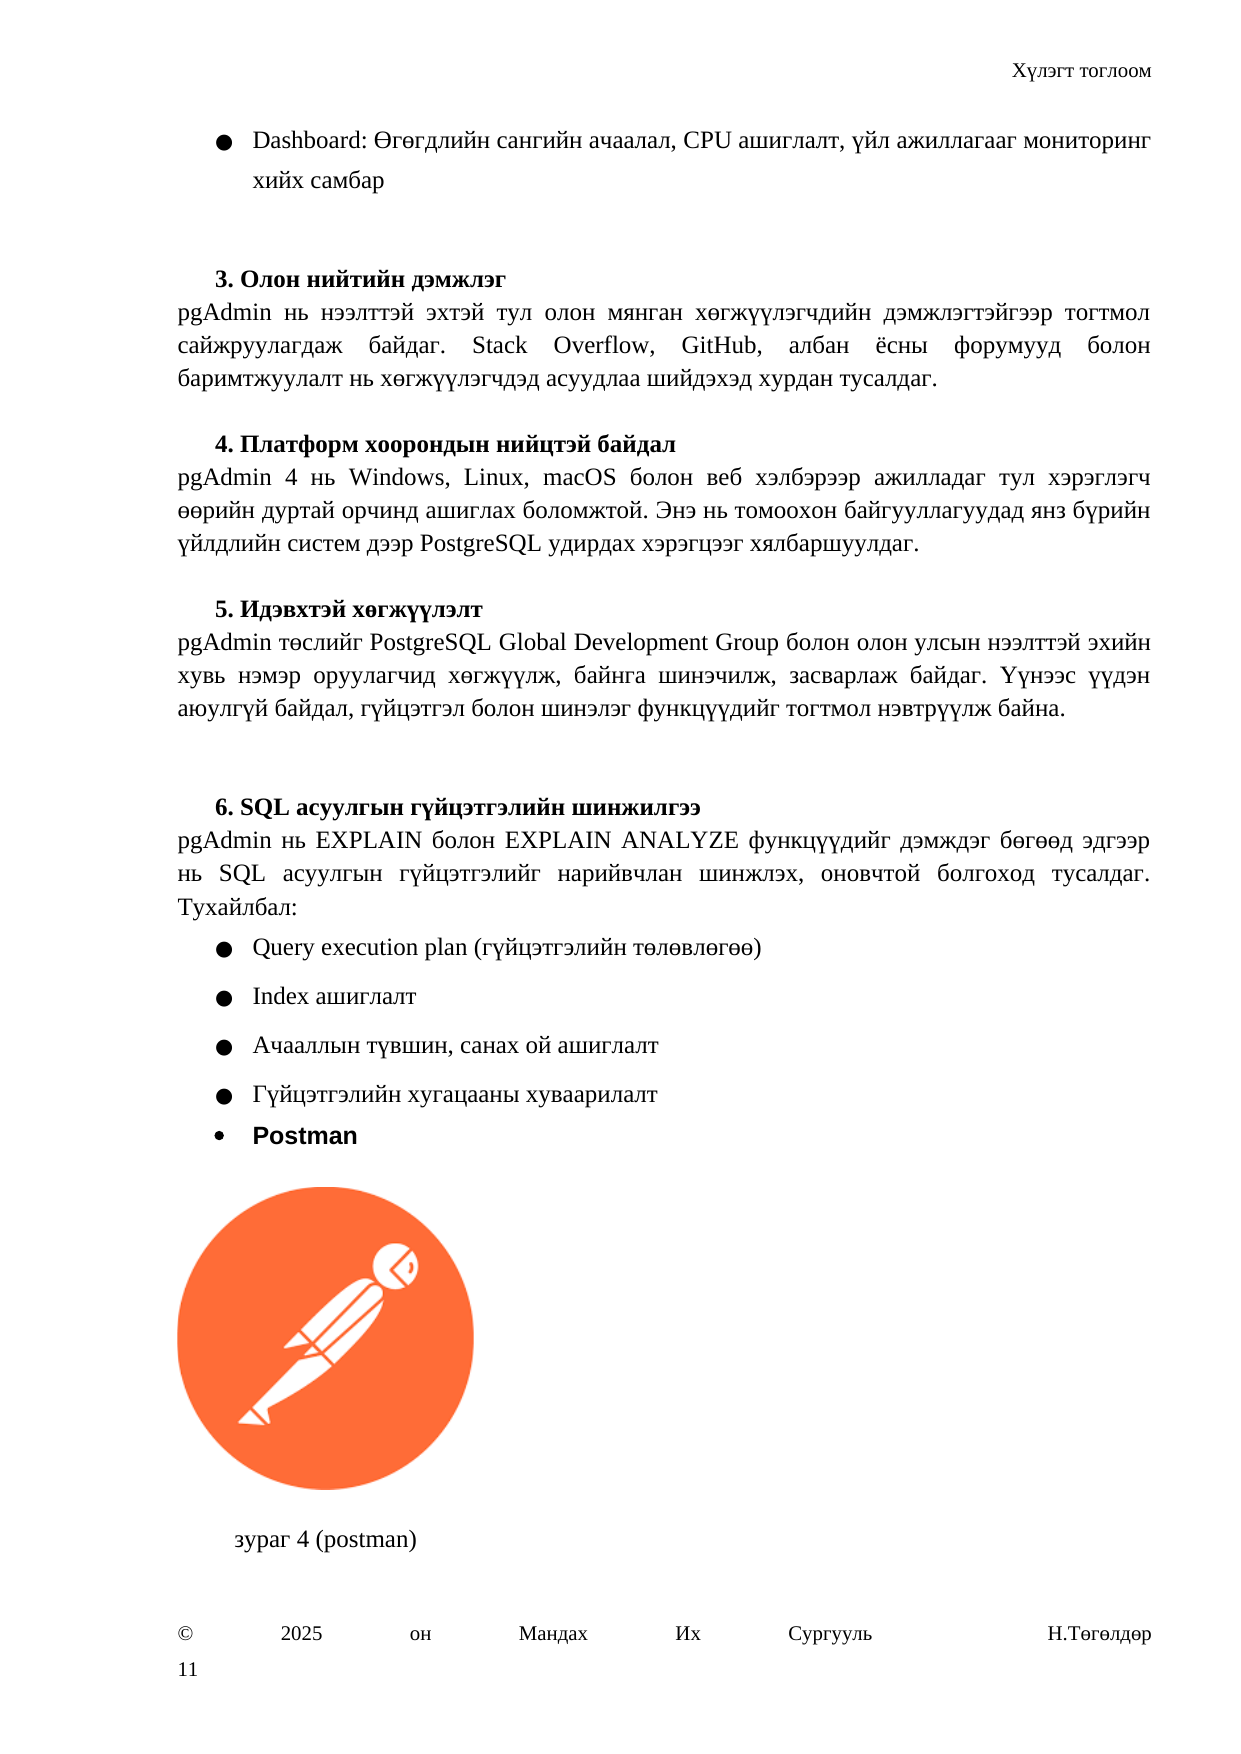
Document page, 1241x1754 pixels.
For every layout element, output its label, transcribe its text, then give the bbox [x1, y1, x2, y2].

picture [177, 1187, 474, 1490]
list 5. Идэвхтэй хөгжүүлэлт [177, 594, 1152, 623]
list 6. SQL асуулгын гүйцэтгэлийн шинжилгээ [177, 792, 1152, 821]
list 4. Платформ хоорондын нийцтэй байдал [177, 429, 1152, 458]
text pgAdmin нь EXPLAIN болон EXPLAIN ANALYZE функцүүдийг дэмждэг бөгөөд эдгээр нь SQL асуулгын гүйцэтгэлийг нарийвчлан шинжлэх, оновчтой болгоход тусалдаг. Тухайлбал: [177, 826, 1152, 920]
text pgAdmin нь нээлттэй эхтэй тул олон мянган хөгжүүлэгчдийн дэмжлэгтэйгээр тогтмол сайжруулагдаж байдаг. Stack Overflow, GitHub, албан ёсны форумууд болон баримтжуулалт нь хөгжүүлэгчдэд асуудлаа шийдэхэд хурдан тусалдаг. [177, 297, 1152, 392]
list Query execution plan (гүйцэтгэлийн төлөвлөгөө) [215, 924, 1152, 967]
list Гүйцэтгэлийн хугацааны хуваарилалт [215, 1072, 1152, 1114]
list Index ашиглалт [215, 974, 1152, 1016]
text pgAdmin 4 нь Windows, Linux, macOS болон веб хэлбэрээр ажилладаг тул хэрэглэгч өөрийн дуртай орчинд ашиглах боломжтой. Энэ нь томоохон байгууллагуудад янз бүрийн үйлдлийн систем дээр PostgreSQL удирдах хэрэгцээг хялбаршуулдаг. [177, 462, 1152, 557]
list Postman [215, 1121, 1152, 1150]
list Dashboard: Өгөгдлийн сангийн ачаалал, CPU ашиглалт, үйл ажиллагааг мониторинг хийх самбар [215, 118, 1152, 194]
list Ачааллын түвшин, санах ой ашиглалт [215, 1023, 1152, 1065]
text pgAdmin төслийг PostgreSQL Global Development Group болон олон улсын нээлттэй эхийн хувь нэмэр оруулагчид хөгжүүлж, байнга шинэчилж, засварлаж байдаг. Үүнээс үүдэн аюулгүй байдал, гүйцэтгэл болон шинэлэг функцүүдийг тогтмол нэвтрүүлж байна. [177, 627, 1152, 722]
list 3. Олон нийтийн дэмжлэг [177, 264, 1152, 293]
